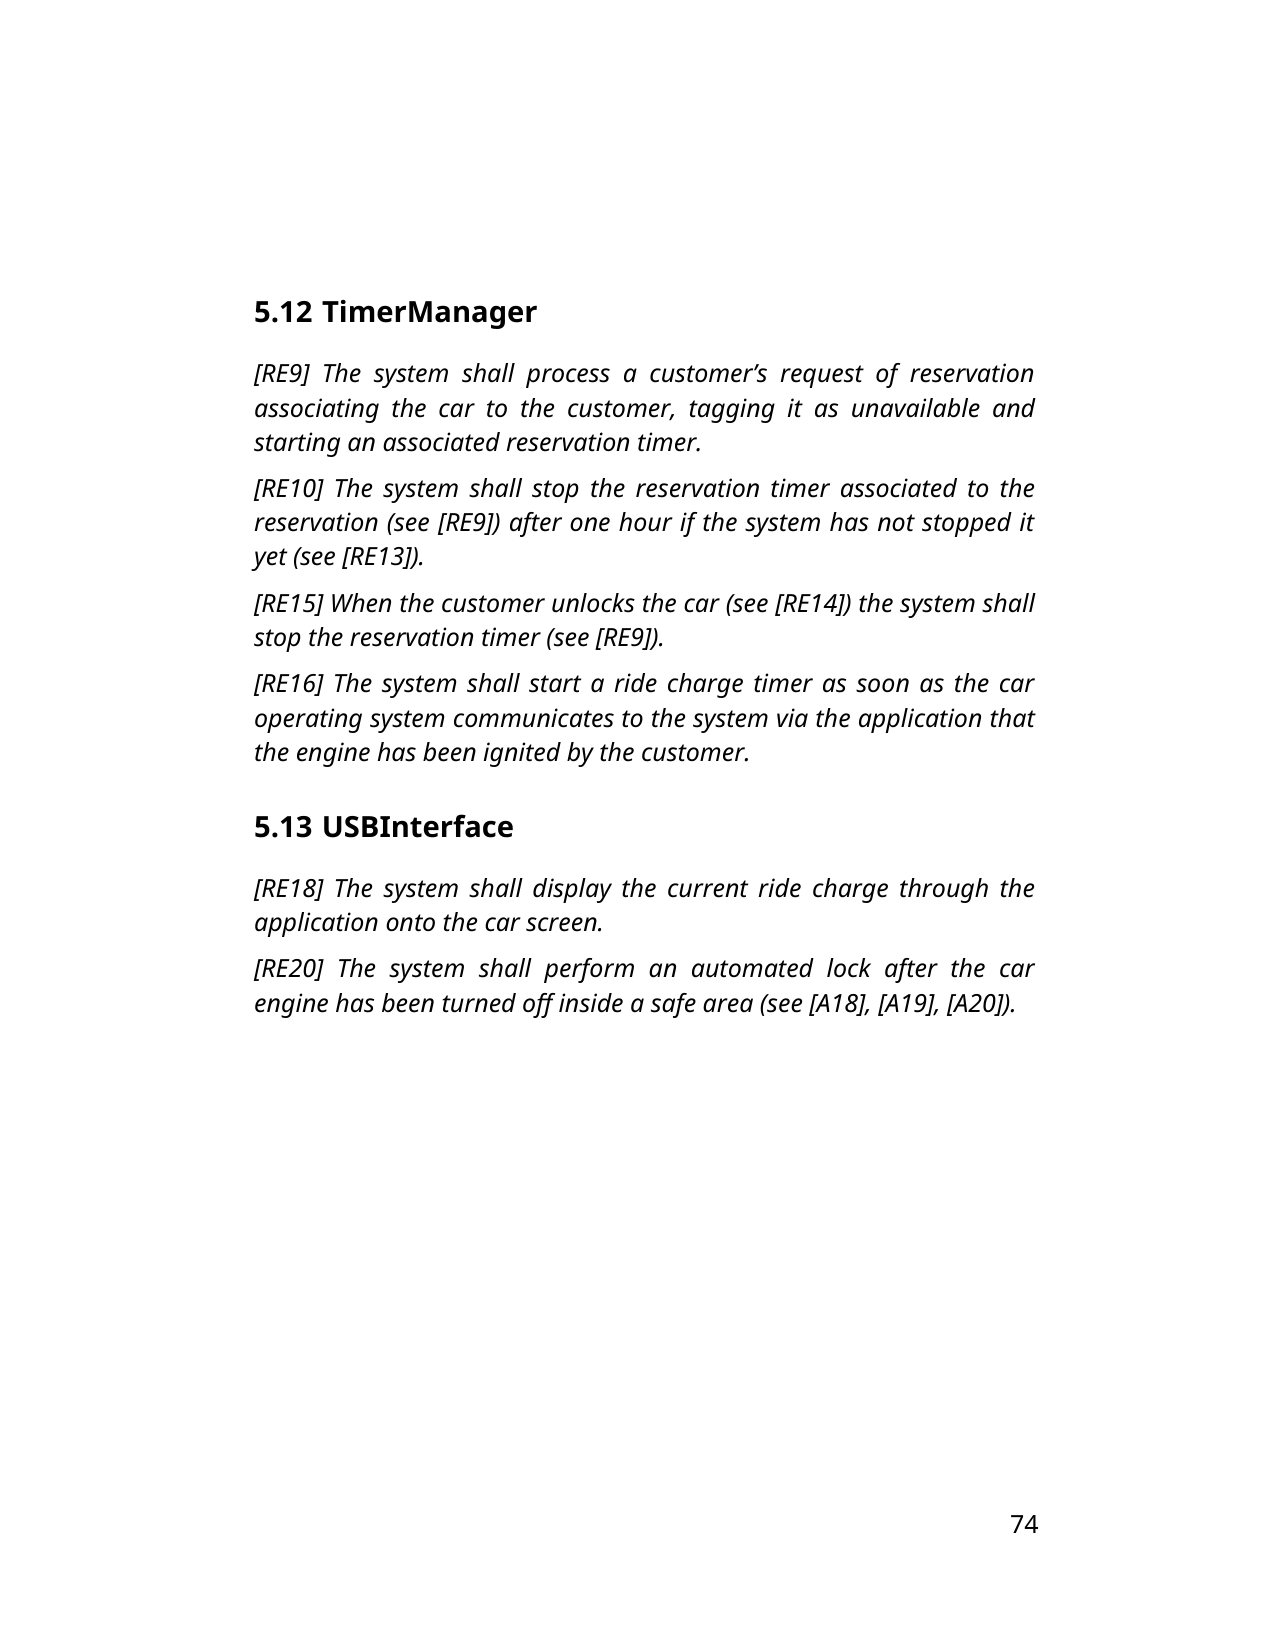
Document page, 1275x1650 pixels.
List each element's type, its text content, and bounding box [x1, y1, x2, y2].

subtitle TimerManager [254, 291, 1039, 331]
subtitle USBInterface [254, 806, 1039, 846]
text [RE16] The system shall start a ride charge timer as soon as the car operating system communicates to the system via the application that the engine has been ignited by the customer. [254, 666, 1039, 768]
text [RE9] The system shall process a customer’s request of reservation associating the car to the customer, tagging it as unavailable and starting an associated reservation timer. [254, 356, 1039, 458]
text [RE20] The system shall perform an automated lock after the car engine has been turned off inside a safe area (see [A18], [A19], [A20]). [254, 951, 1039, 1019]
text [RE15] When the customer unlocks the car (see [RE14]) the system shall stop the reservation timer (see [RE9]). [254, 586, 1039, 654]
text [RE10] The system shall stop the reservation timer associated to the reservation (see [RE9]) after one hour if the system has not stopped it yet (see [RE13]). [254, 471, 1039, 573]
text [RE18] The system shall display the current ride charge through the application onto the car screen. [254, 871, 1039, 939]
